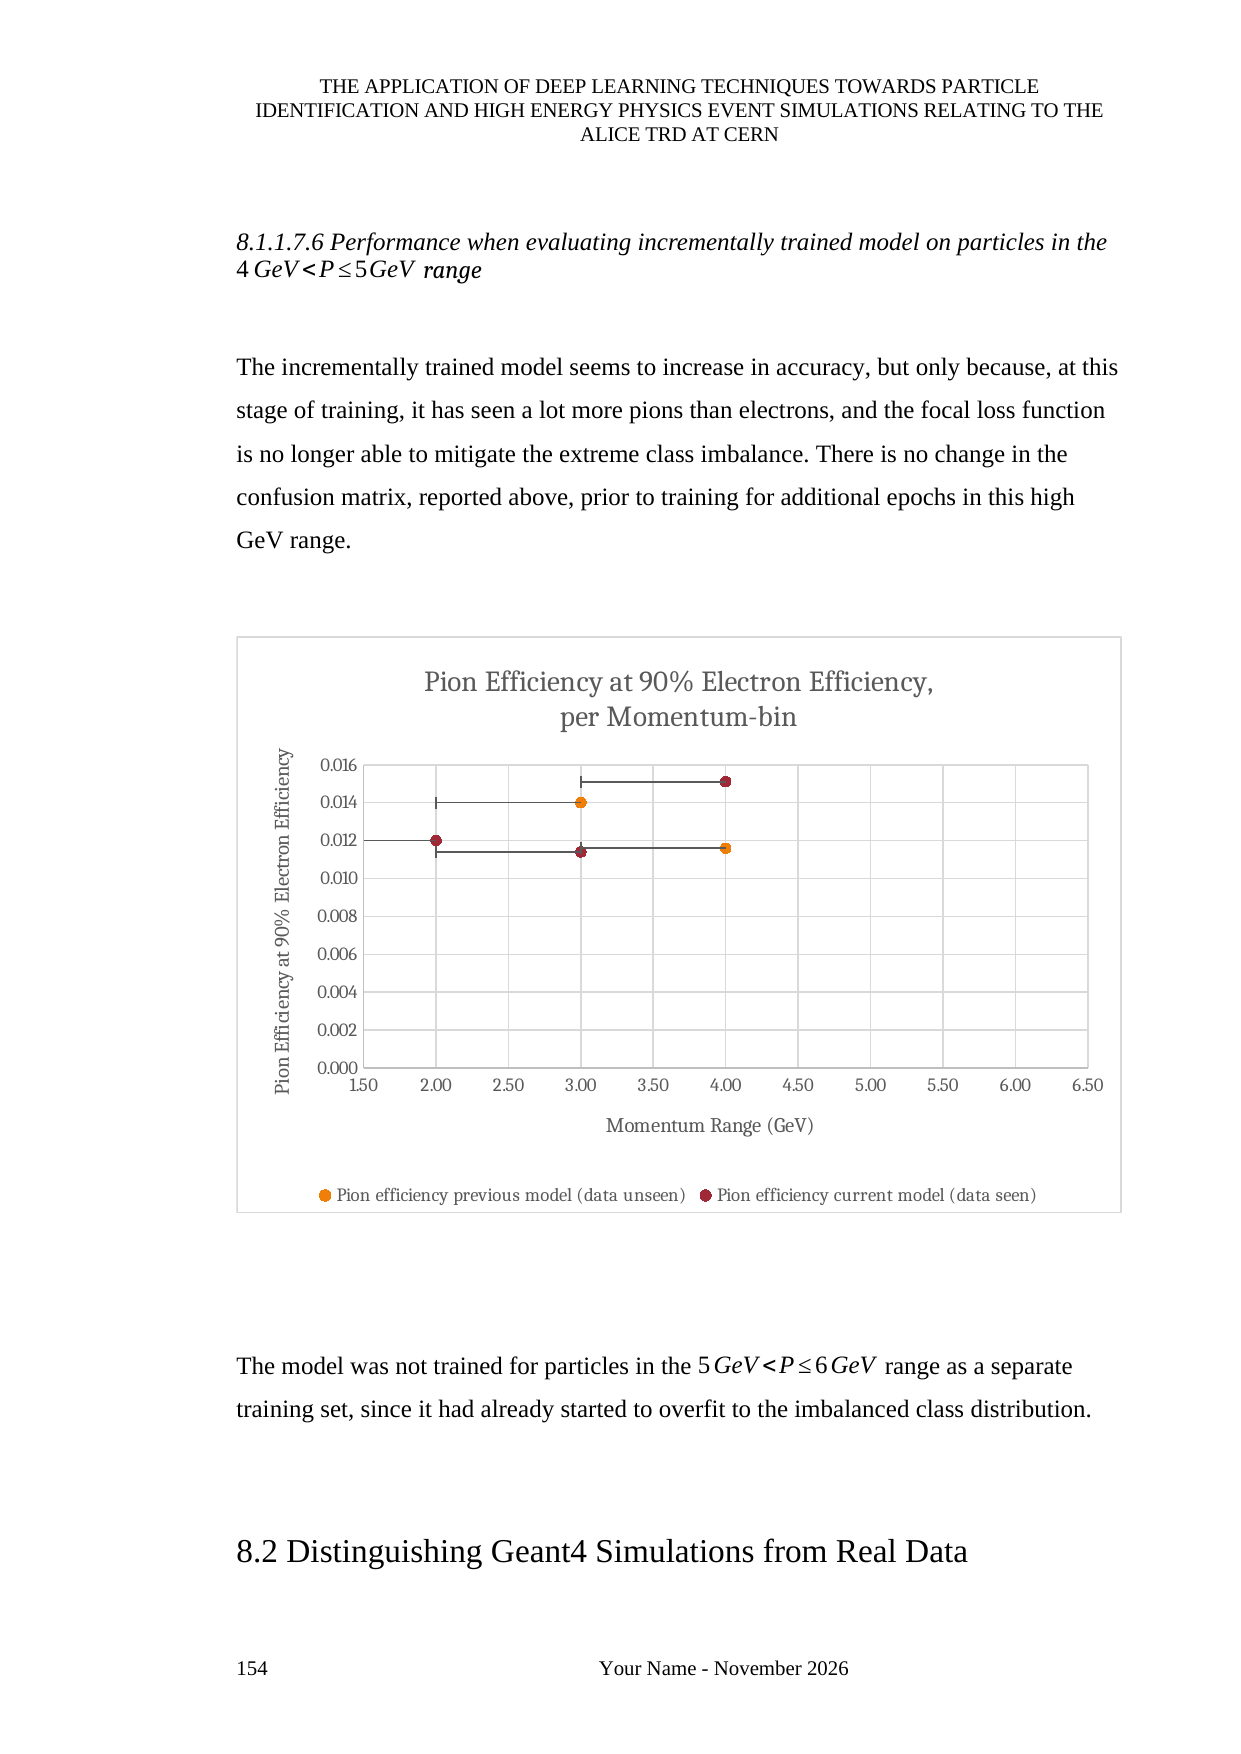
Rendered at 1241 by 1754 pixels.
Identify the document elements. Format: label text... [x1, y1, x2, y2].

text The incrementally trained model seems to increase in accuracy, but only because, at this stage of training, it has seen a lot more pions than electrons, and the focal loss function is no longer able to mitigate the extreme class imbalance. There is no change in the confusion matrix, reported above, prior to training for additional epochs in this high GeV range. [236, 352, 1122, 554]
text The model was not trained for particles in the range as a separate training set, since it had already started to overfit to the imbalanced class distribution. [236, 1351, 1122, 1423]
subtitle Performance when evaluating incrementally trained model on particles in the range [236, 227, 1122, 284]
subtitle Distinguishing Geant4 Simulations from Real Data [236, 1531, 1122, 1569]
